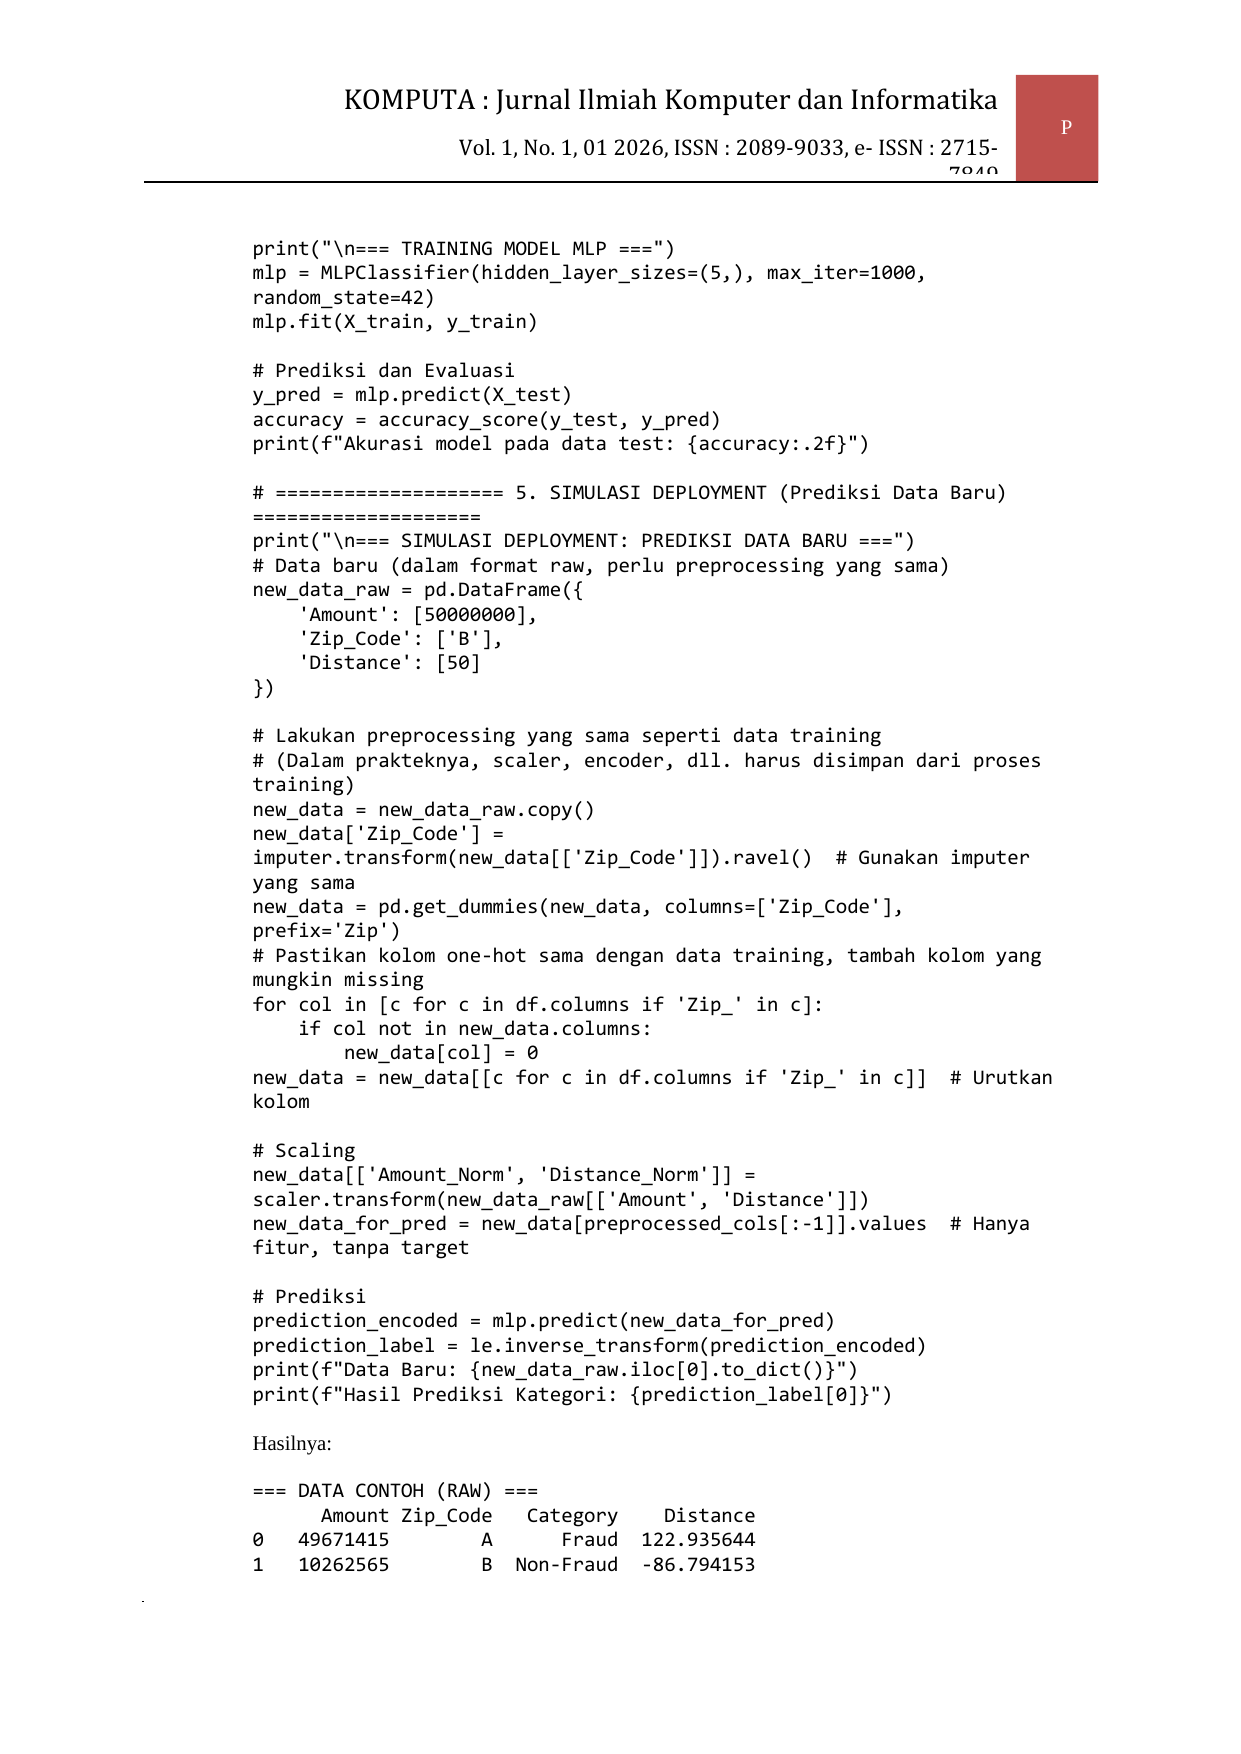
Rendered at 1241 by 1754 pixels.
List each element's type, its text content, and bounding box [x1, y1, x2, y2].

list 'Zip_Code': ['B'], [252, 626, 1063, 651]
list print(f"Data Baru: {new_data_raw.iloc[0].to_dict()}") [252, 1357, 1063, 1382]
list 0 49671415 A Fraud 122.935644 [252, 1527, 1063, 1552]
list new_data_for_pred = new_data[preprocessed_cols[:-1]].values # Hanya fitur, tanpa target [252, 1211, 1063, 1260]
list new_data = new_data_raw.copy() [252, 797, 1063, 821]
list # Lakukan preprocessing yang sama seperti data training [252, 724, 1063, 748]
list accuracy = accuracy_score(y_test, y_pred) [252, 407, 1063, 431]
list === DATA CONTOH (RAW) === [252, 1479, 1063, 1503]
list new_data[['Amount_Norm', 'Distance_Norm']] = scaler.transform(new_data_raw[['Amount', 'Distance']]) [252, 1162, 1063, 1211]
list new_data = pd.get_dummies(new_data, columns=['Zip_Code'], prefix='Zip') [252, 894, 1063, 943]
list new_data[col] = 0 [252, 1041, 1063, 1065]
list y_pred = mlp.predict(X_test) [252, 382, 1063, 407]
list Amount Zip_Code Category Distance [252, 1503, 1063, 1527]
list mlp.fit(X_train, y_train) [252, 309, 1063, 334]
list new_data_raw = pd.DataFrame({ [252, 577, 1063, 602]
list }) [252, 675, 1063, 699]
list # Data baru (dalam format raw, perlu preprocessing yang sama) [252, 553, 1063, 577]
list # Pastikan kolom one-hot sama dengan data training, tambah kolom yang mungkin missing [252, 943, 1063, 992]
list Hasilnya: [252, 1431, 1063, 1479]
list 'Amount': [50000000], [252, 602, 1063, 626]
list # Prediksi [252, 1284, 1063, 1309]
list for col in [c for c in df.columns if 'Zip_' in c]: [252, 992, 1063, 1016]
list print(f"Akurasi model pada data test: {accuracy:.2f}") [252, 431, 1063, 456]
list # ==================== 5. SIMULASI DEPLOYMENT (Prediksi Data Baru) ==================== [252, 480, 1063, 529]
list print("\n=== TRAINING MODEL MLP ===") [252, 236, 1063, 261]
list new_data = new_data[[c for c in df.columns if 'Zip_' in c]] # Urutkan kolom [252, 1065, 1063, 1114]
list if col not in new_data.columns: [252, 1016, 1063, 1041]
list 'Distance': [50] [252, 651, 1063, 675]
list 1 10262565 B Non-Fraud -86.794153 [252, 1552, 1063, 1576]
list prediction_label = le.inverse_transform(prediction_encoded) [252, 1333, 1063, 1357]
list # Scaling [252, 1138, 1063, 1162]
list print(f"Hasil Prediksi Kategori: {prediction_label[0]}") [252, 1382, 1063, 1406]
list print("\n=== SIMULASI DEPLOYMENT: PREDIKSI DATA BARU ===") [252, 529, 1063, 553]
list # Prediksi dan Evaluasi [252, 358, 1063, 382]
list prediction_encoded = mlp.predict(new_data_for_pred) [252, 1309, 1063, 1333]
list new_data['Zip_Code'] = imputer.transform(new_data[['Zip_Code']]).ravel() # Gunakan imputer yang sama [252, 821, 1063, 894]
list mlp = MLPClassifier(hidden_layer_sizes=(5,), max_iter=1000, random_state=42) [252, 261, 1063, 309]
list # (Dalam prakteknya, scaler, encoder, dll. harus disimpan dari proses training) [252, 748, 1063, 797]
